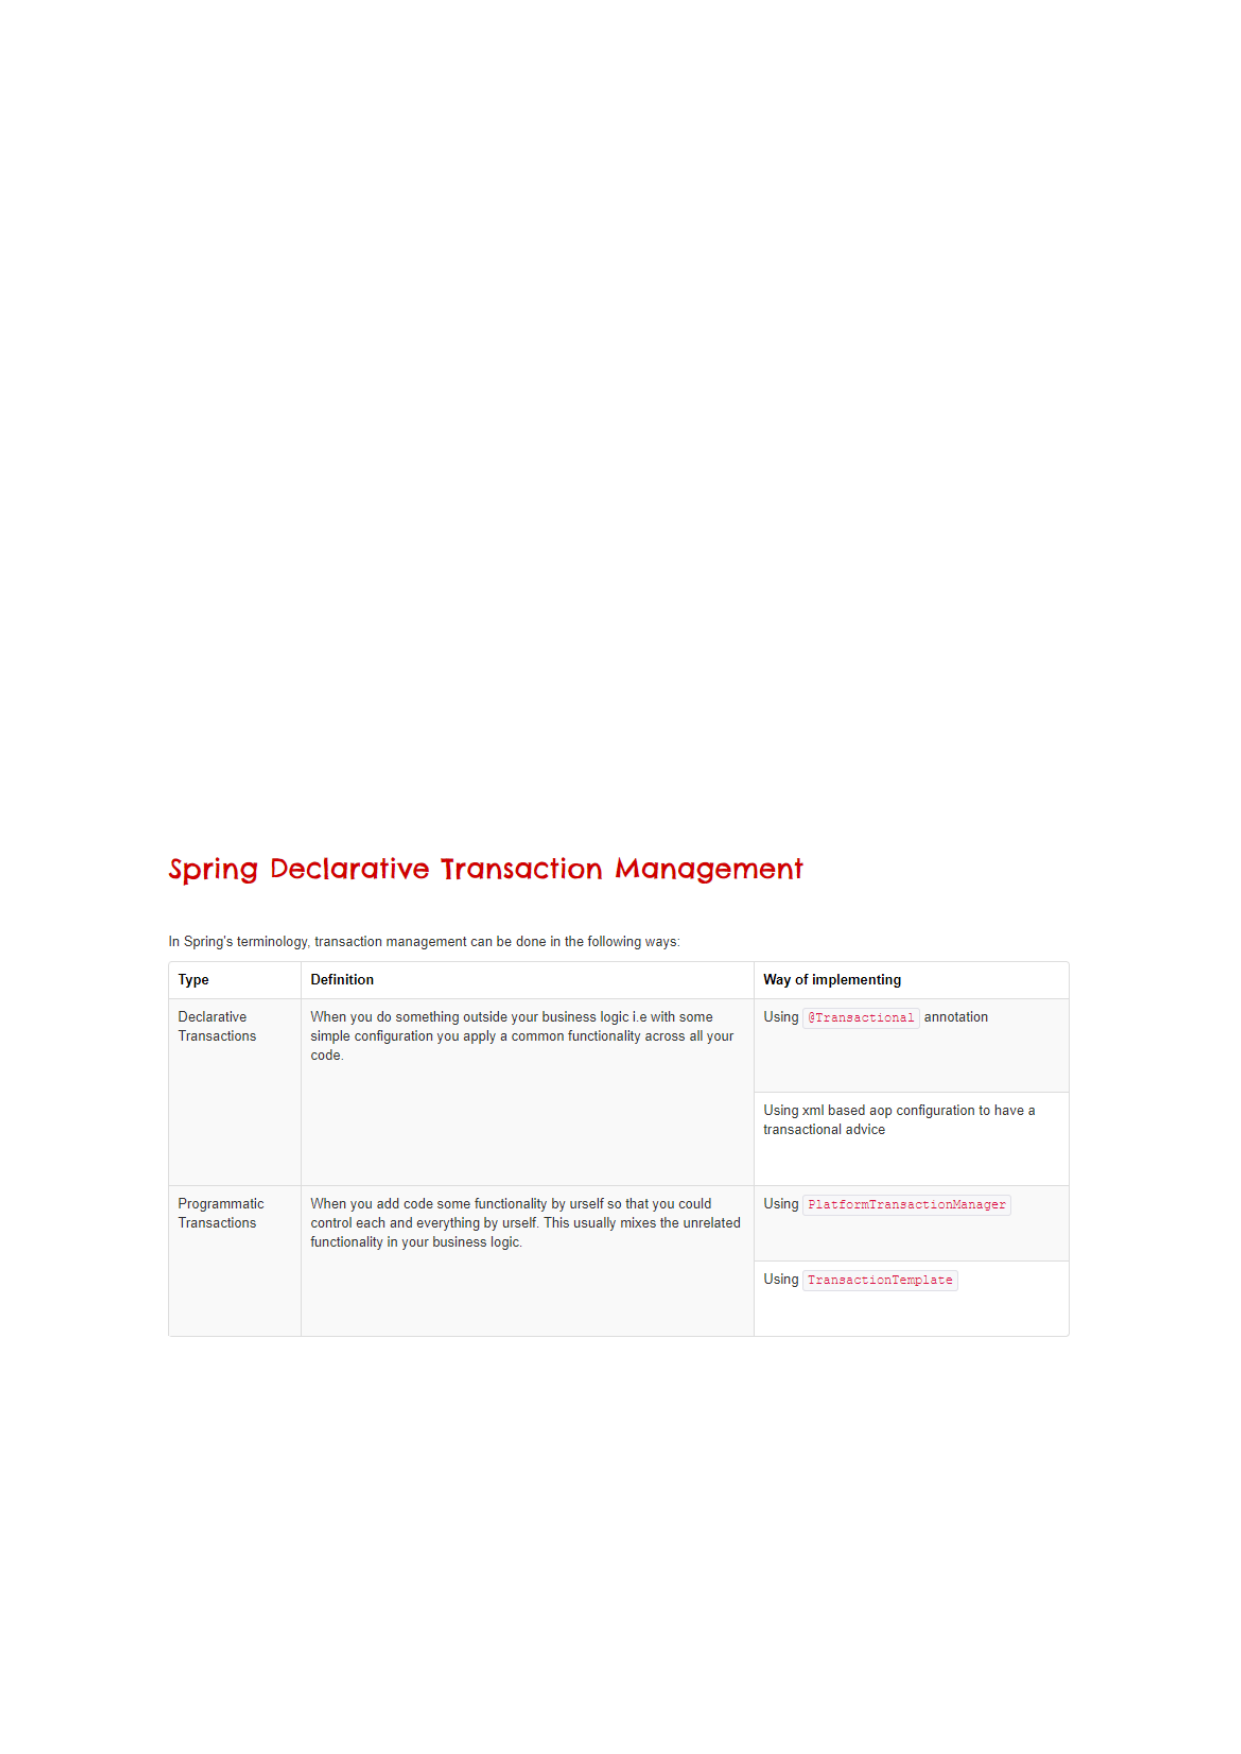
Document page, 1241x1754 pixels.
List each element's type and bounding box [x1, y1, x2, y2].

picture [150, 839, 1091, 1355]
